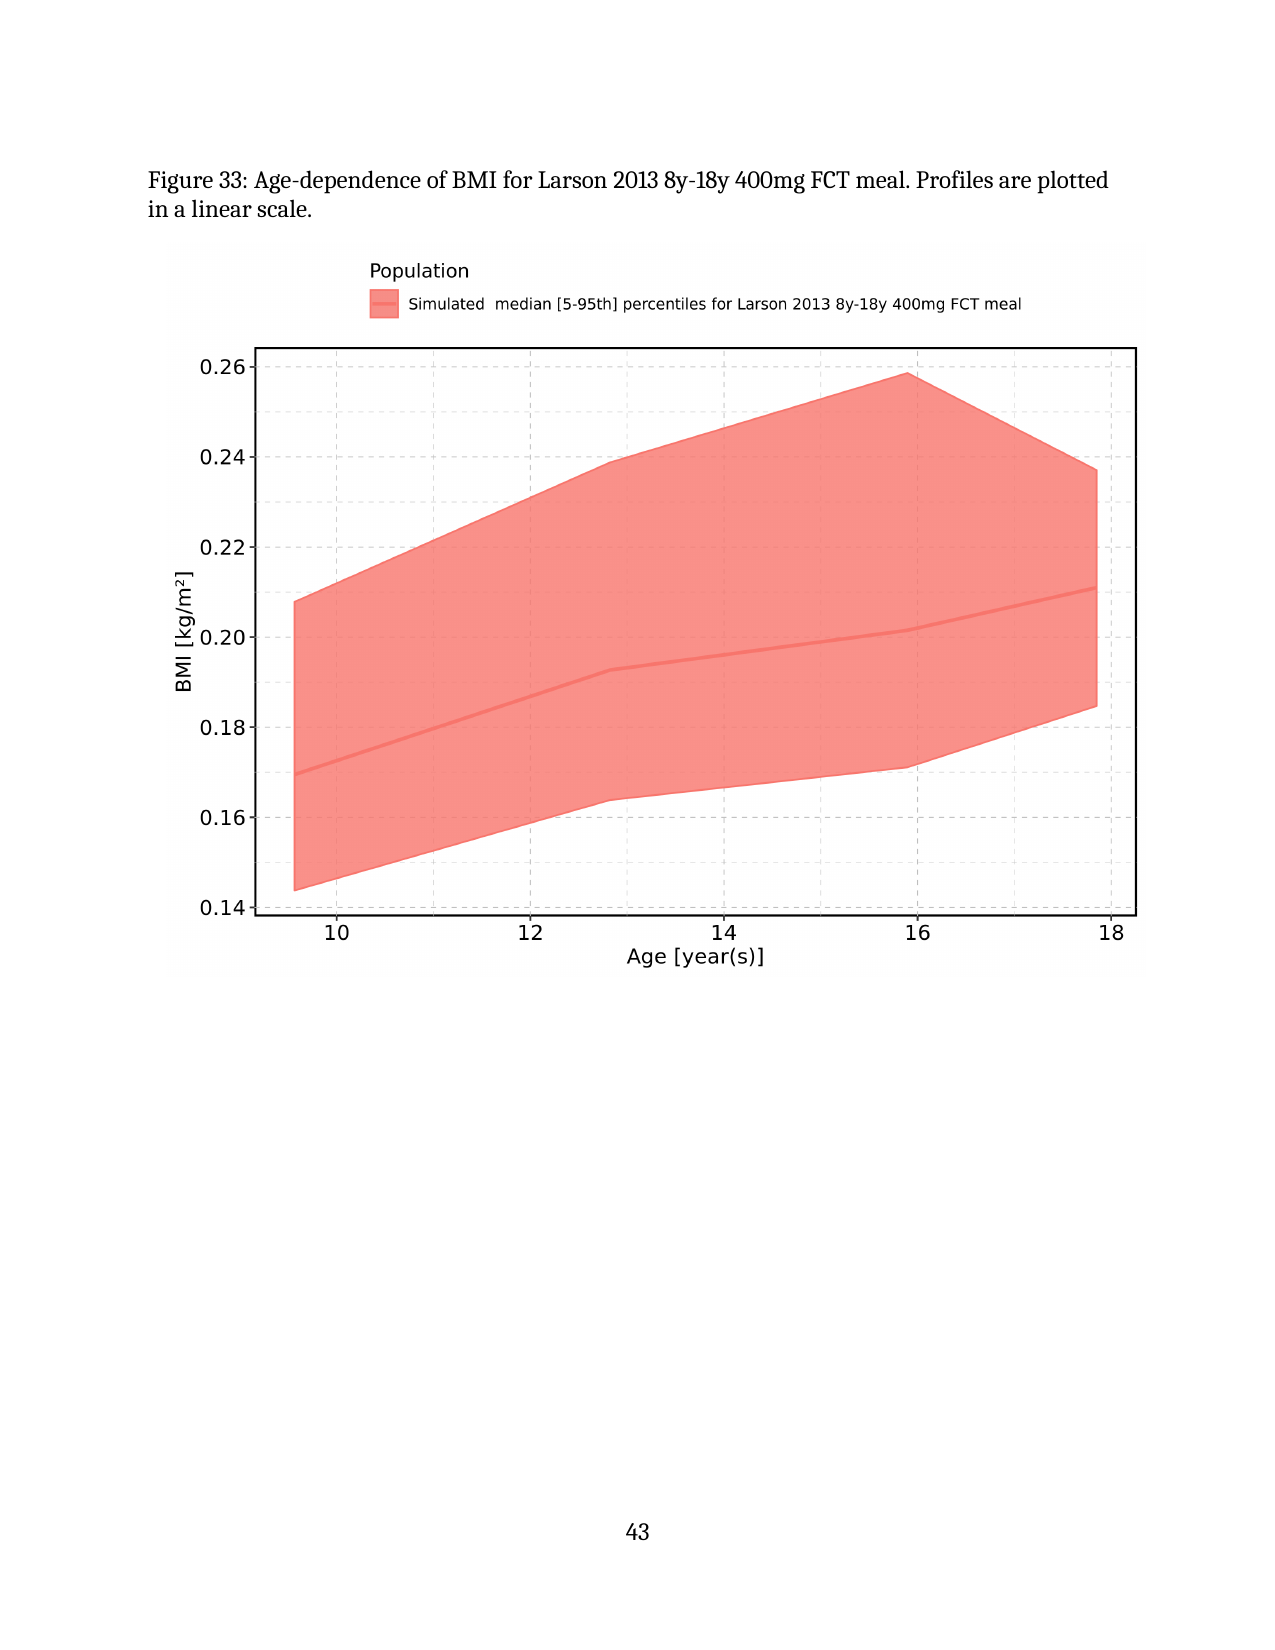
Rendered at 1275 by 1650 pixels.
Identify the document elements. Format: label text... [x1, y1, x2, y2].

text Figure 33: Age-dependence of BMI for Larson 2013 8y-18y 400mg FCT meal. Profiles are plotted in a linear scale. [148, 166, 1127, 224]
picture [166, 242, 1146, 977]
